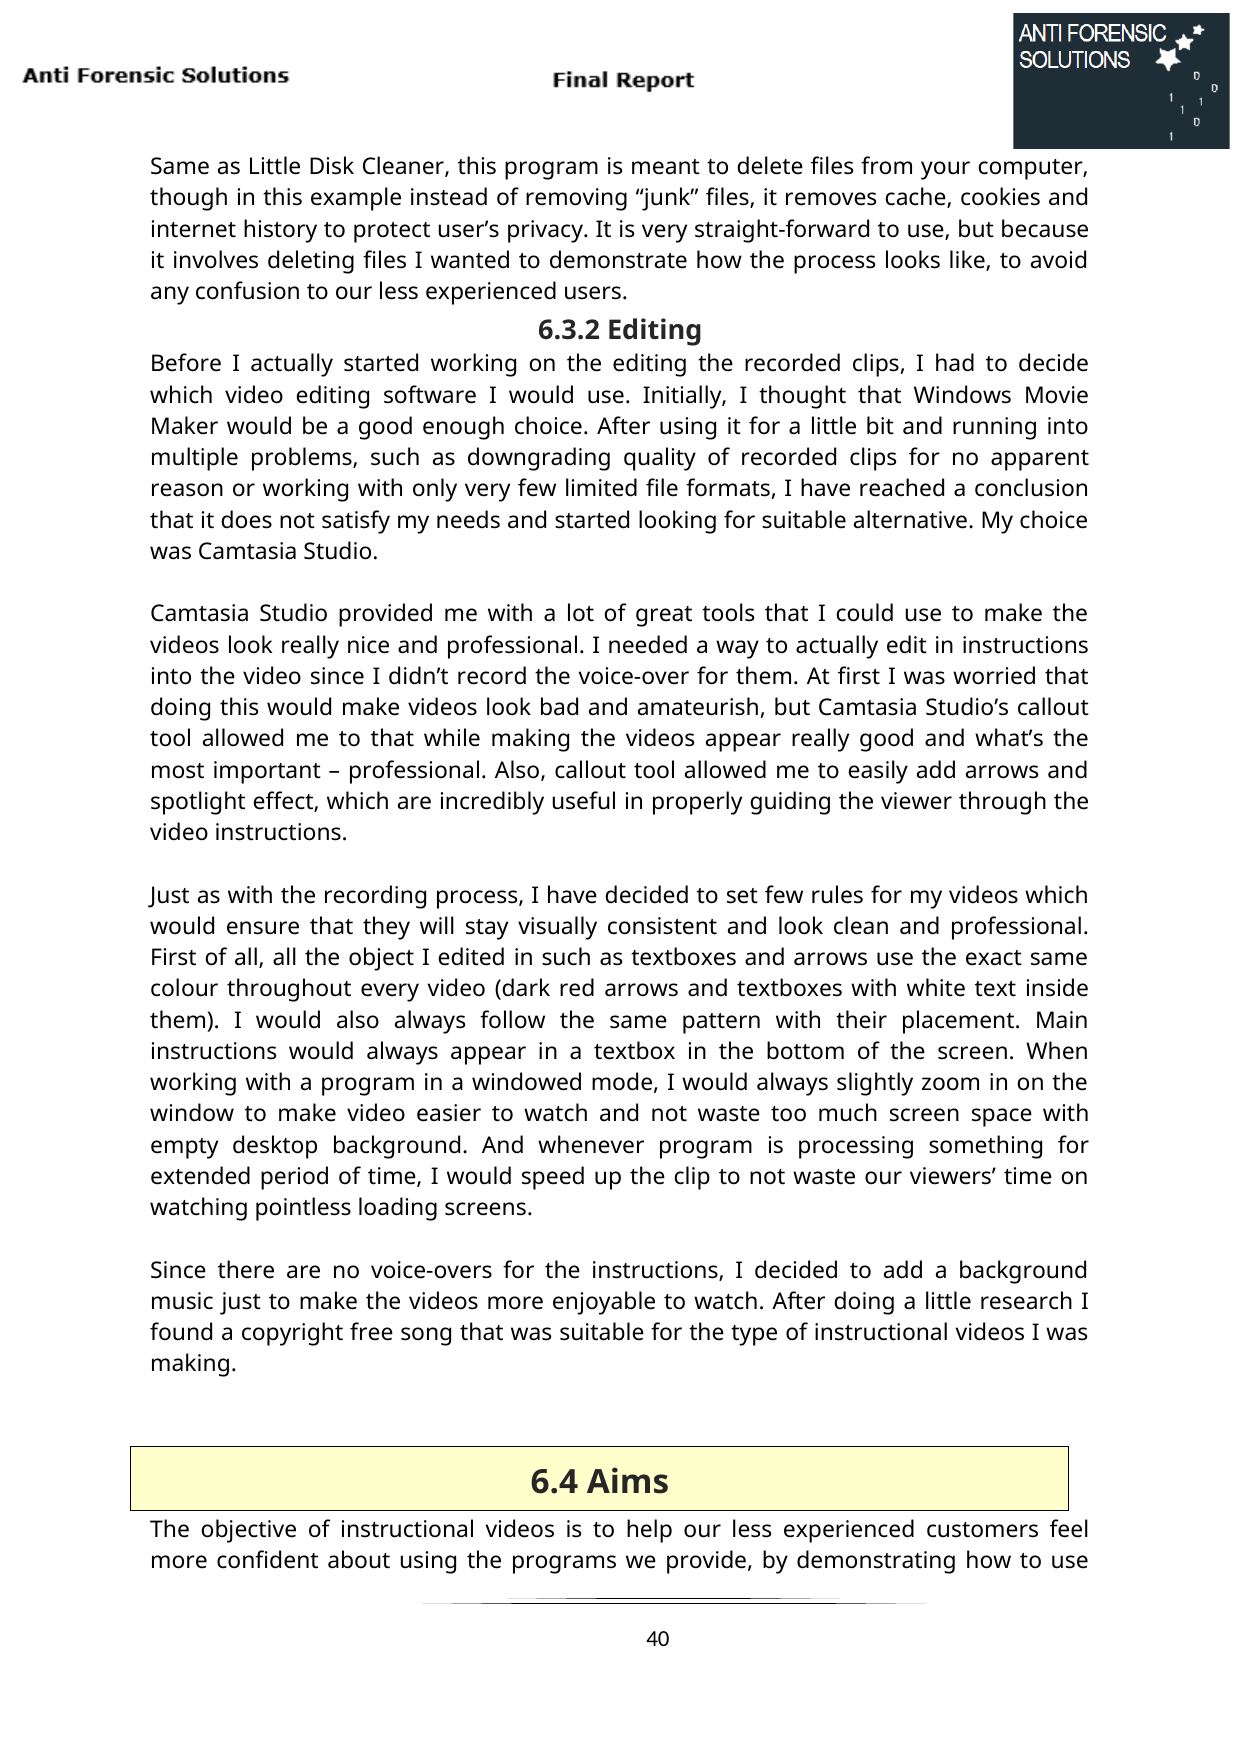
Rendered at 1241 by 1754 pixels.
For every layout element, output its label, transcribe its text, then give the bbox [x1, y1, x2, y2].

text Same as Little Disk Cleaner, this program is meant to delete files from your computer, though in this example instead of removing “junk” files, it removes cache, cookies and internet history to protect user’s privacy. It is very straight-forward to use, but because it involves deleting files I wanted to demonstrate how the process looks like, to avoid any confusion to our less experienced users. [150, 150, 1090, 306]
text Just as with the recording process, I have decided to set few rules for my videos which would ensure that they will stay visually consistent and look clean and professional. First of all, all the object I edited in such as textboxes and arrows use the exact same colour throughout every video (dark red arrows and textboxes with white text inside them). I would also always follow the same pattern with their placement. Main instructions would always appear in a textbox in the bottom of the screen. When working with a program in a windowed mode, I would always slightly zoom in on the window to make video easier to watch and not waste too much screen space with empty desktop background. And whenever program is processing something for extended period of time, I would speed up the clip to not waste our viewers’ time on watching pointless loading screens. [150, 878, 1090, 1222]
picture [542, 59, 699, 100]
text Since there are no voice-overs for the instructions, I decided to add a background music just to make the videos more enjoyable to watch. After doing a little research I found a copyright free song that was suitable for the type of instructional videos I was making. [150, 1253, 1090, 1378]
text Camtasia Studio provided me with a lot of great tools that I could use to make the videos look really nice and professional. I needed a way to actually edit in instructions into the video since I didn’t record the voice-over for them. At first I was worried that doing this would make videos look bad and amateurish, but Camtasia Studio’s callout tool allowed me to that while making the videos appear really good and what’s the most important – professional. Also, callout tool allowed me to easily add arrows and spotlight effect, which are incredibly useful in properly guiding the viewer through the video instructions. [150, 597, 1090, 847]
subtitle 6.3.2 Editing [150, 310, 1090, 347]
text Before I actually started working on the editing the recorded clips, I had to decide which video editing software I would use. Initially, I thought that Windows Movie Maker would be a good enough choice. After using it for a little bit and running into multiple problems, such as downgrading quality of recorded clips for no apparent reason or working with only very few limited file formats, I have reached a conclusion that it does not satisfy my needs and started looking for suitable alternative. My choice was Camtasia Studio. [150, 347, 1090, 566]
picture [15, 59, 299, 94]
picture [1013, 13, 1230, 149]
